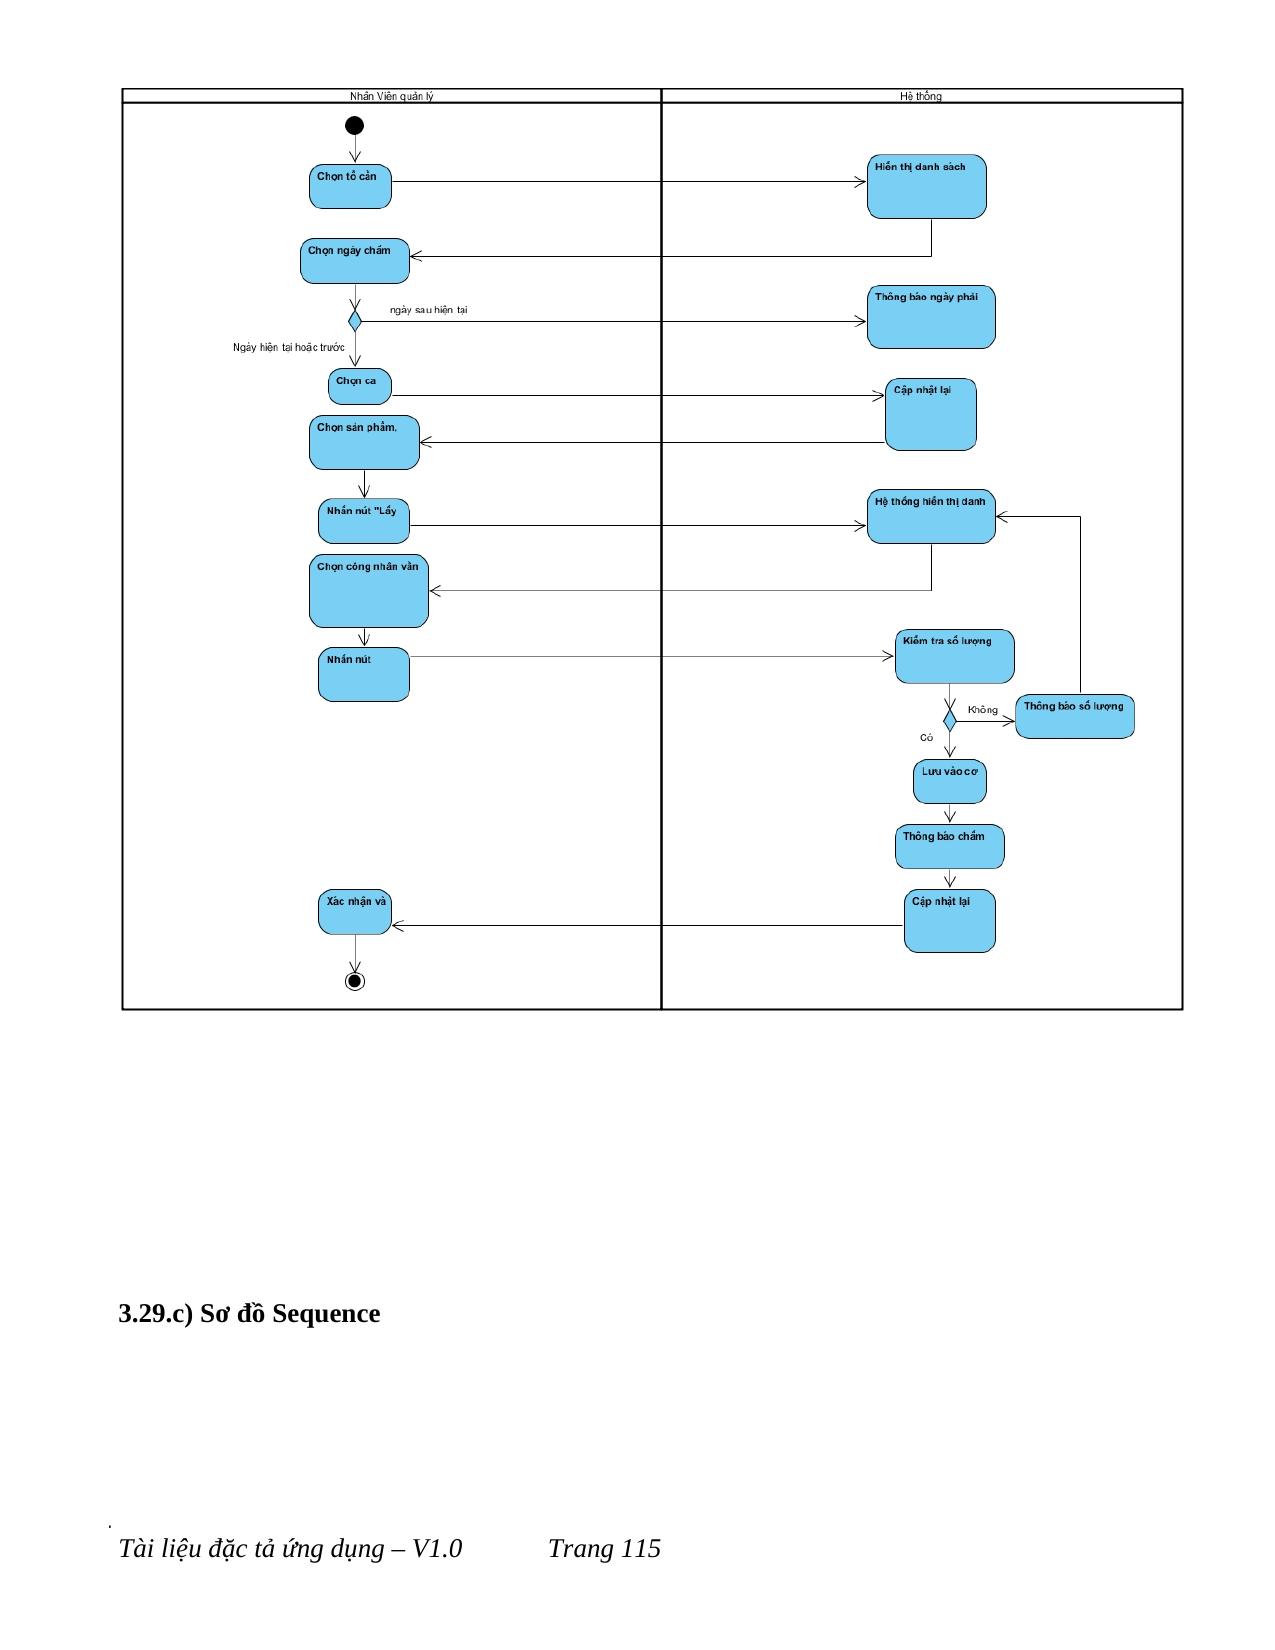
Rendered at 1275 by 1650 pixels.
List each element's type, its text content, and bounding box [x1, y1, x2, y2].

text 3.29.c) Sơ đồ Sequence [118, 1297, 1186, 1329]
picture [118, 88, 1187, 1014]
